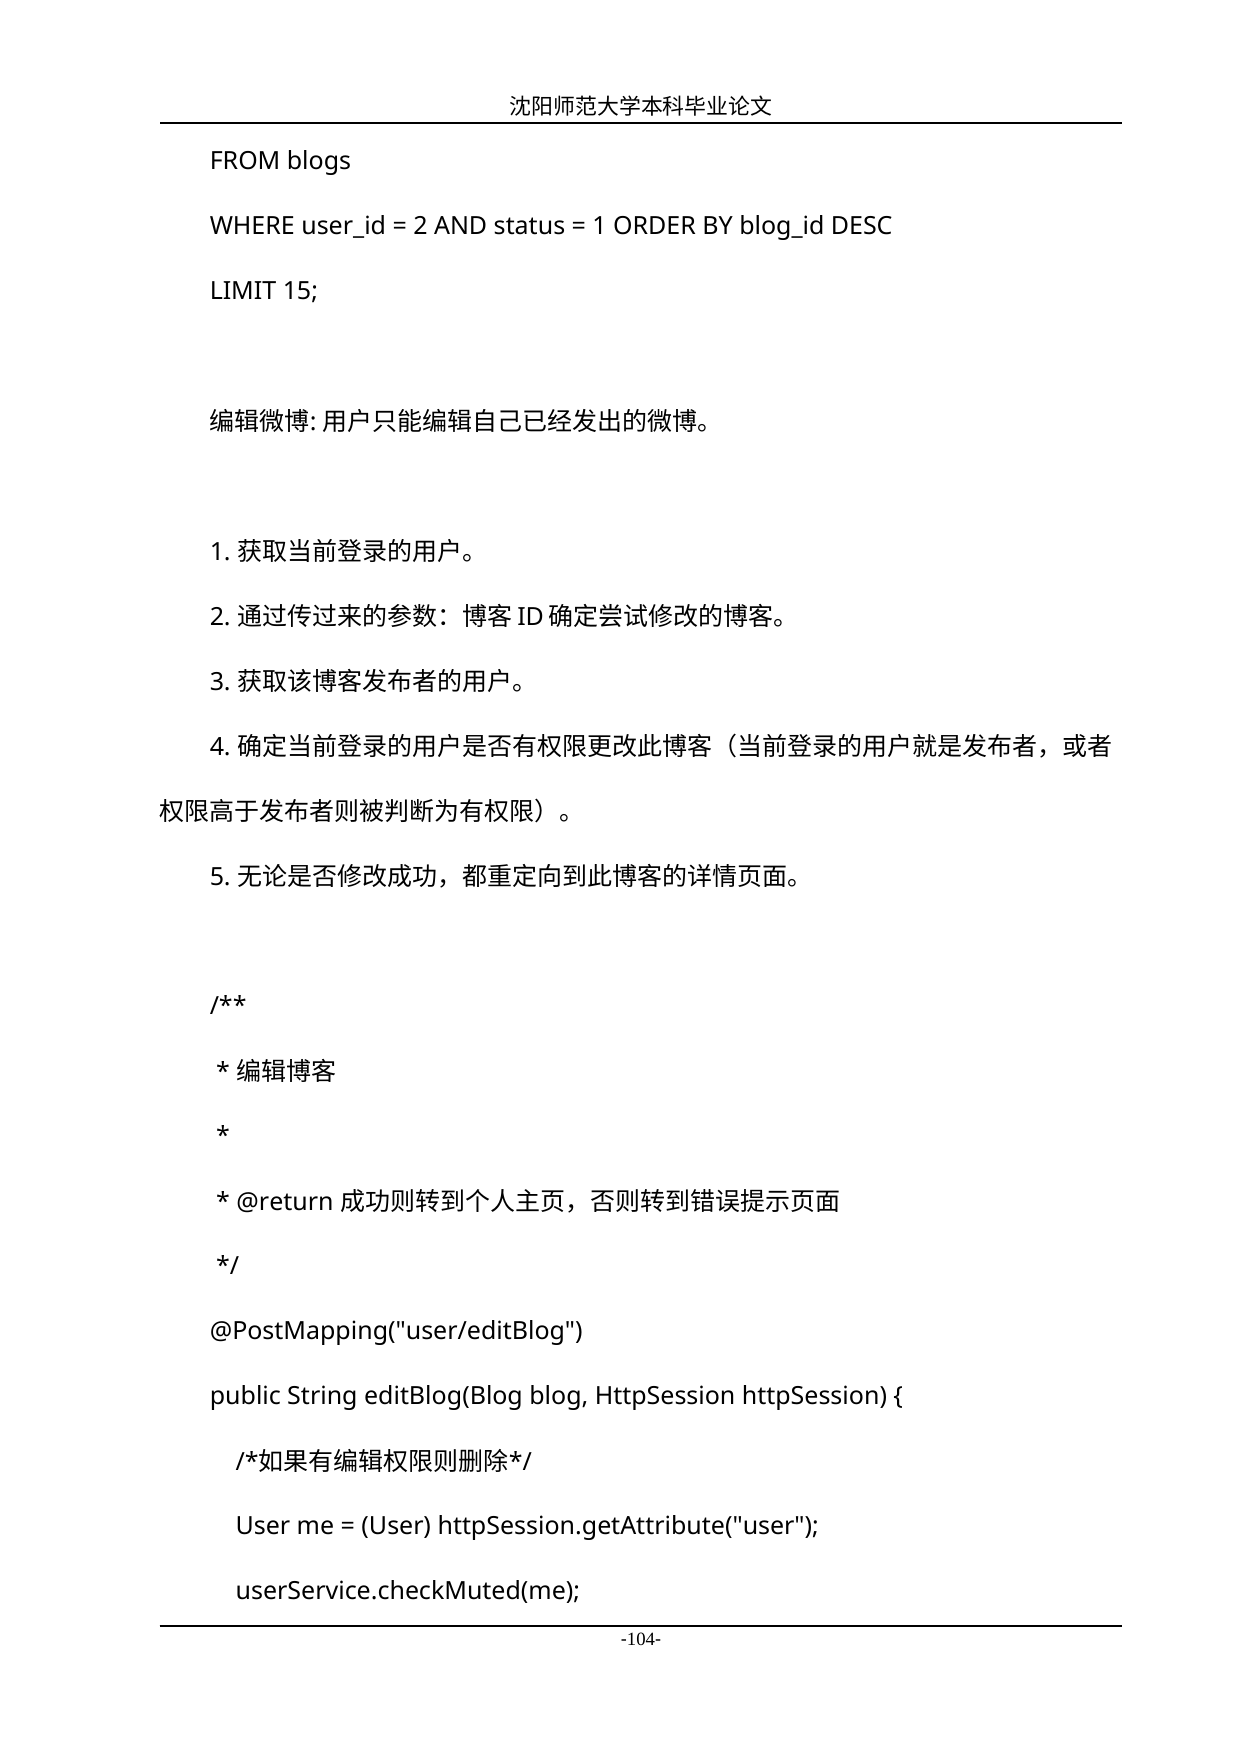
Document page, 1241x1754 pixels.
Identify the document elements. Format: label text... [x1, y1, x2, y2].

text @PostMapping("user/editBlog") [159, 1297, 1122, 1362]
text public String editBlog(Blog blog, HttpSession httpSession) { [159, 1362, 1122, 1427]
text * [159, 1102, 1122, 1167]
text 4. 确定当前登录的用户是否有权限更改此博客（当前登录的用户就是发布者，或者权限高于发布者则被判断为有权限）。 [159, 712, 1122, 842]
text 1. 获取当前登录的用户。 [159, 517, 1122, 582]
text FROM blogs [159, 127, 1122, 192]
text WHERE user_id = 2 AND status = 1 ORDER BY blog_id DESC [159, 192, 1122, 257]
text 2. 通过传过来的参数：博客ID确定尝试修改的博客。 [159, 582, 1122, 647]
text * 编辑博客 [159, 1037, 1122, 1102]
text 3. 获取该博客发布者的用户。 [159, 647, 1122, 712]
text userService.checkMuted(me); [159, 1557, 1122, 1622]
text 5. 无论是否修改成功，都重定向到此博客的详情页面。 [159, 842, 1122, 907]
text User me = (User) httpSession.getAttribute("user"); [159, 1492, 1122, 1557]
text /** [159, 972, 1122, 1037]
text LIMIT 15; [159, 257, 1122, 322]
text */ [159, 1232, 1122, 1297]
text /*如果有编辑权限则删除*/ [159, 1427, 1122, 1492]
text * @return 成功则转到个人主页，否则转到错误提示页面 [159, 1167, 1122, 1232]
text 编辑微博: 用户只能编辑自己已经发出的微博。 [159, 387, 1122, 452]
